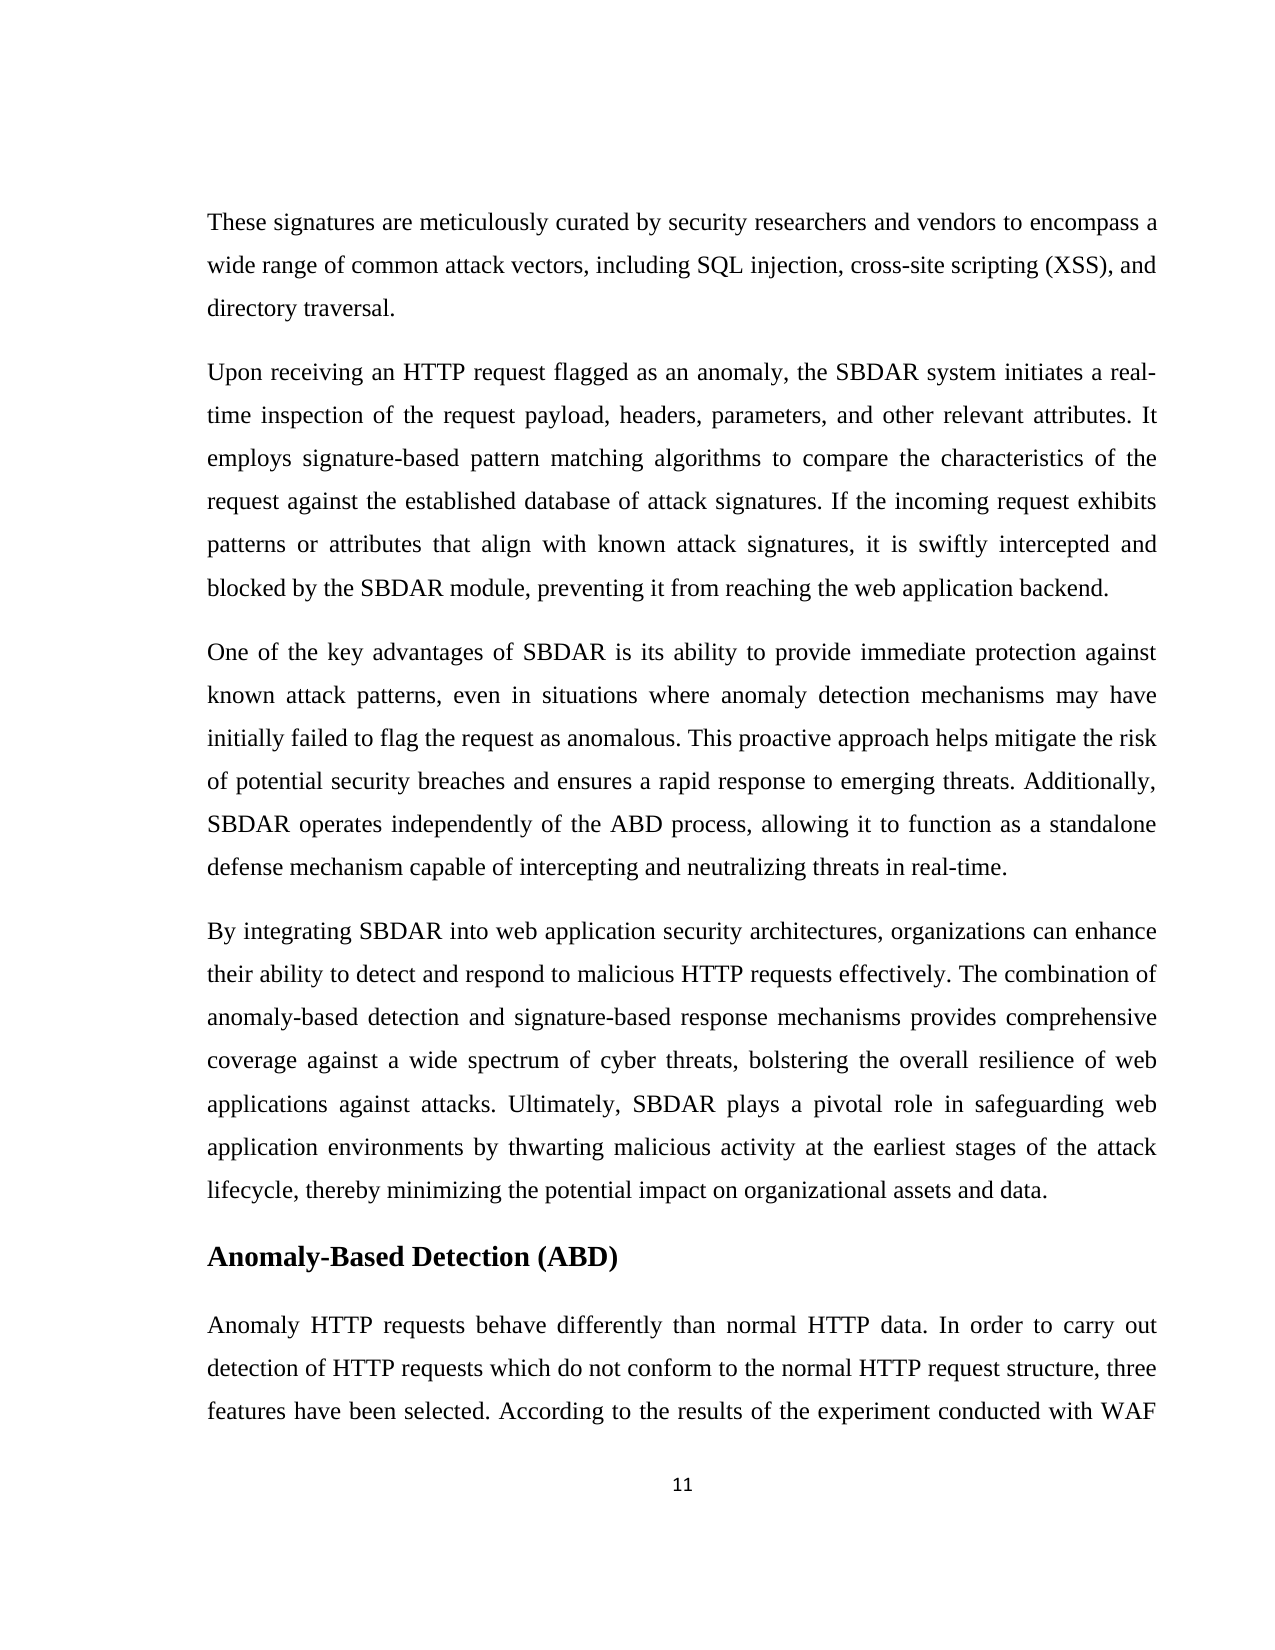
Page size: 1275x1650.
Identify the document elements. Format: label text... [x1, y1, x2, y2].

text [207, 1310, 1158, 1425]
text Anomaly-Based Detection (ABD) [207, 1239, 1158, 1272]
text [207, 207, 1158, 322]
text One of the key advantages of SBDAR is its ability to provide immediate protection against known attack patterns, even in situations where anomaly detection mechanisms may have initially failed to flag the request as anomalous. This proactive approach helps mitigate the risk of potential security breaches and ensures a rapid response to emerging threats. Additionally, SBDAR operates independently of the ABD process, allowing it to function as a standalone defense mechanism capable of intercepting and neutralizing threats in real-time. [207, 637, 1158, 881]
text By integrating SBDAR into web application security architectures, organizations can enhance their ability to detect and respond to malicious HTTP requests effectively. The combination of anomaly-based detection and signature-based response mechanisms provides comprehensive coverage against a wide spectrum of cyber threats, bolstering the overall resilience of web applications against attacks. Ultimately, SBDAR plays a pivotal role in safeguarding web application environments by thwarting malicious activity at the earliest stages of the attack lifecycle, thereby minimizing the potential impact on organizational assets and data. [207, 916, 1158, 1204]
text Upon receiving an HTTP request flagged as an anomaly, the SBDAR system initiates a real-time inspection of the request payload, headers, parameters, and other relevant attributes. It employs signature-based pattern matching algorithms to compare the characteristics of the request against the established database of attack signatures. If the incoming request exhibits patterns or attributes that align with known attack signatures, it is swiftly intercepted and blocked by the SBDAR module, preventing it from reaching the web application backend. [207, 357, 1158, 601]
